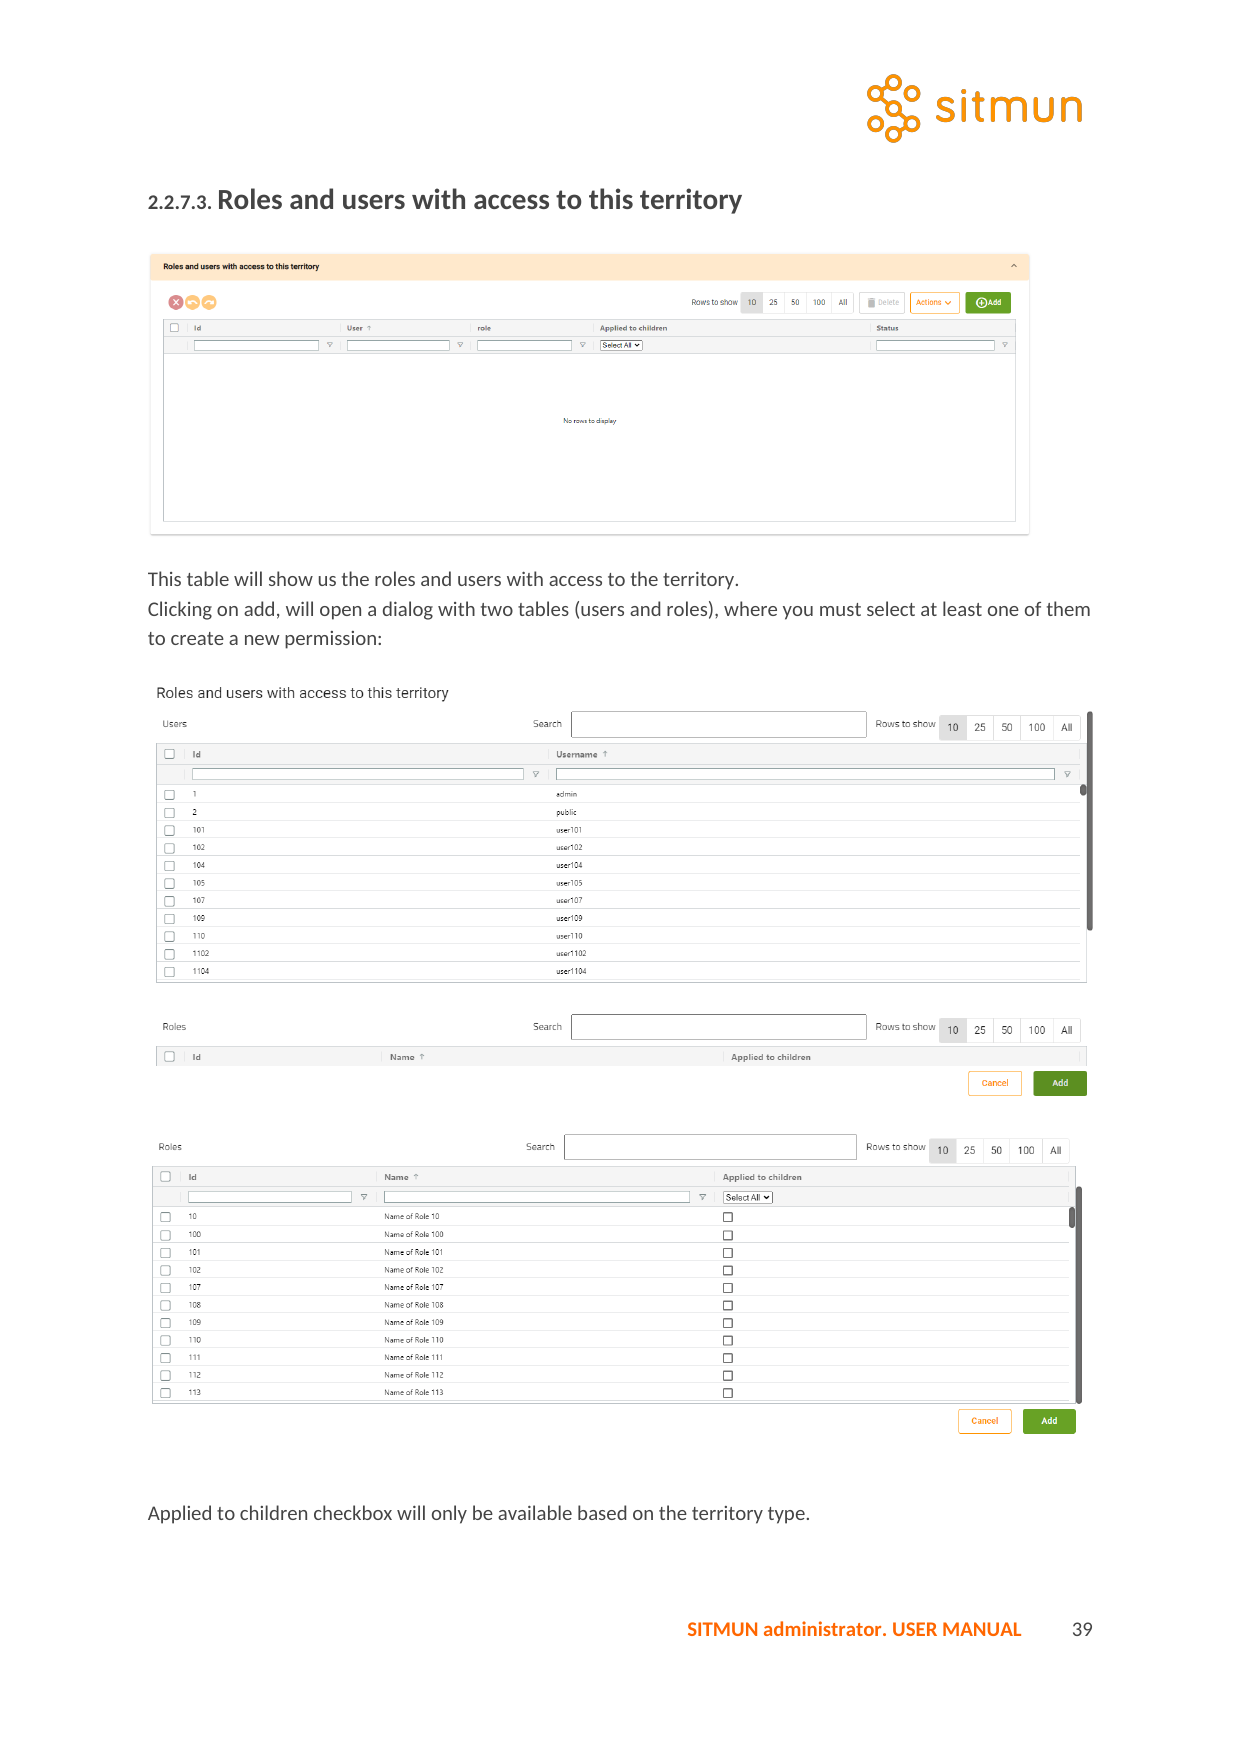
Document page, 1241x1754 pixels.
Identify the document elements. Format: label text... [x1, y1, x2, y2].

picture [147, 246, 1034, 538]
text This table will show us the roles and users with access to the territory. [148, 567, 1093, 592]
text Clicking on add, will open a dialog with two tables (users and roles), where you must select at least one of them to create a new permission: [148, 596, 1093, 650]
picture [147, 1128, 1093, 1438]
picture [854, 59, 1093, 151]
picture [147, 679, 1093, 1101]
text Applied to children checkbox will only be available based on the territory type. [148, 1500, 1093, 1525]
list Roles and users with access to this territory [148, 181, 1093, 216]
